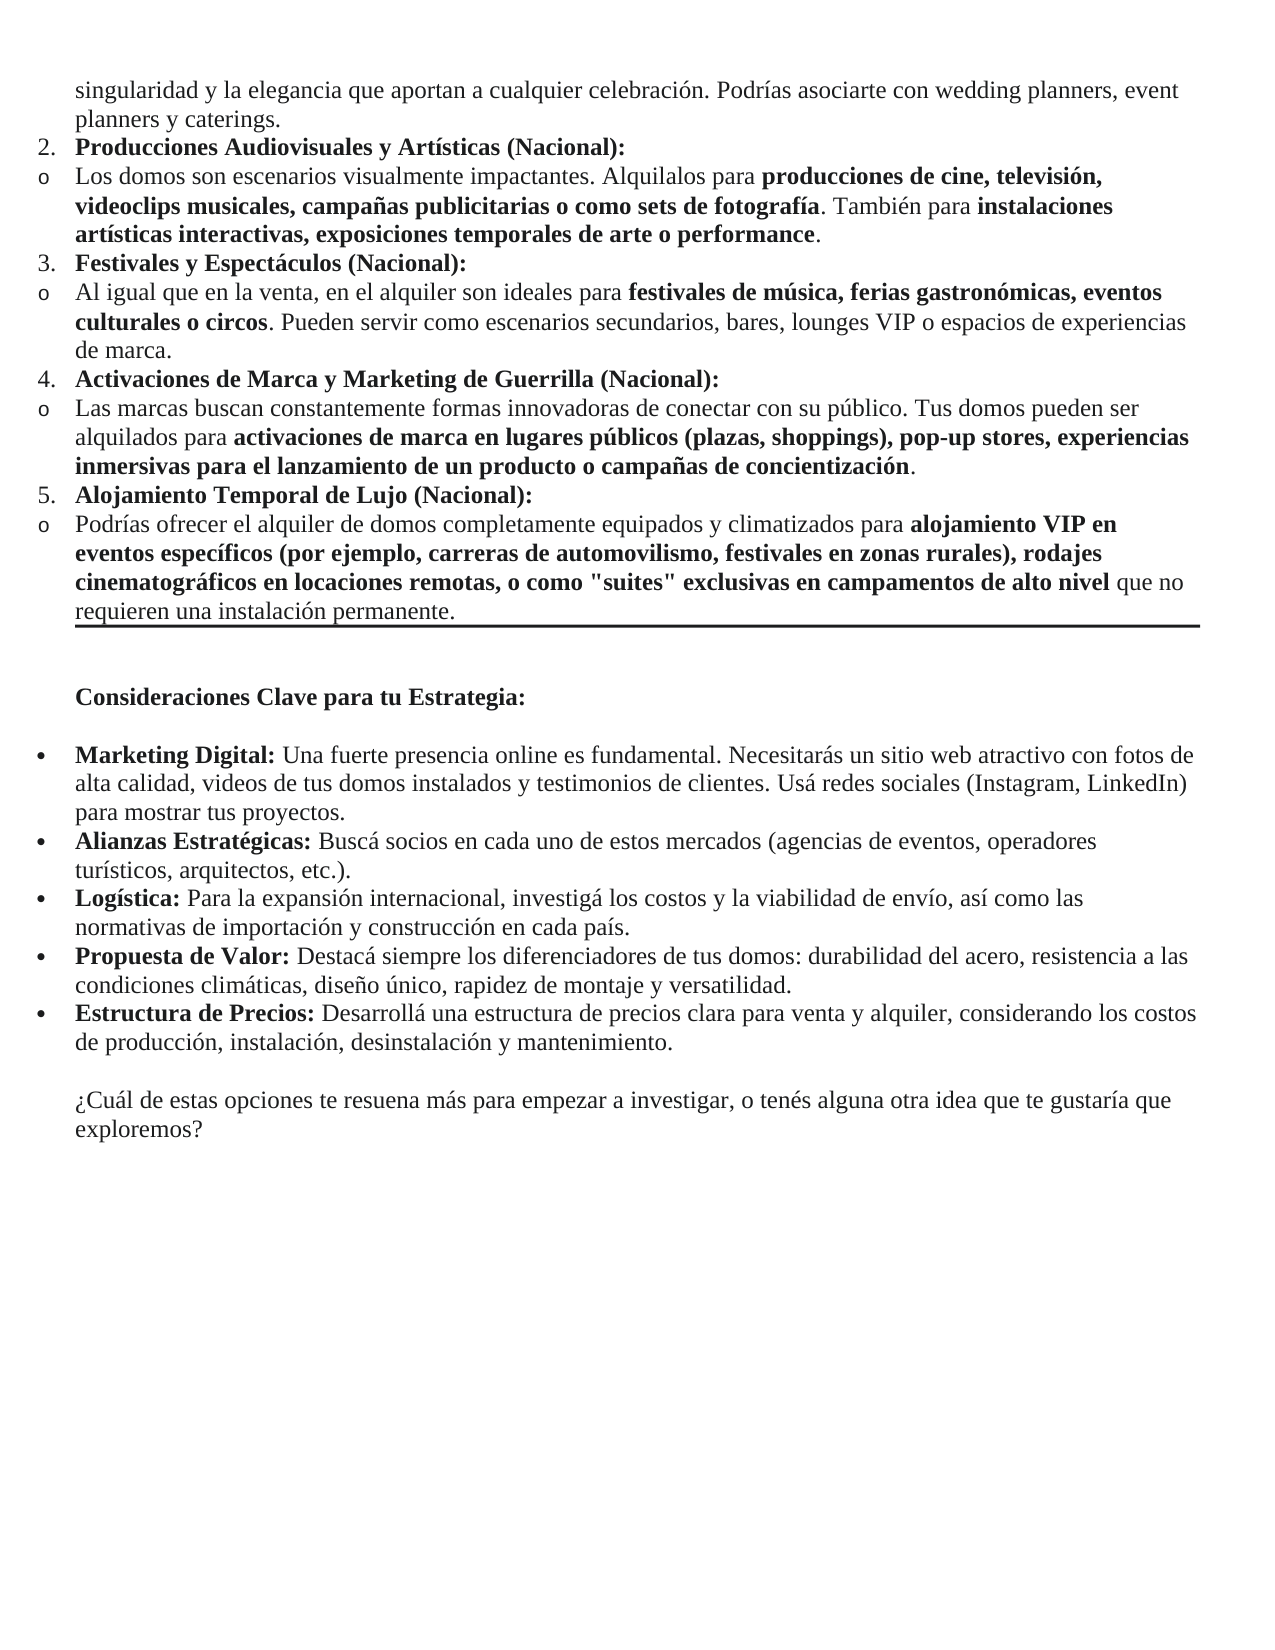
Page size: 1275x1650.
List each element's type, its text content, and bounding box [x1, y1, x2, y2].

list Podrías ofrecer el alquiler de domos completamente equipados y climatizados para alojamiento VIP en eventos específicos (por ejemplo, carreras de automovilismo, festivales en zonas rurales), rodajes cinematográficos en locaciones remotas, o como "suites" exclusivas en campamentos de alto nivel que no requieren una instalación permanente. [37, 509, 1200, 624]
list Marketing Digital: Una fuerte presencia online es fundamental. Necesitarás un sitio web atractivo con fotos de alta calidad, videos de tus domos instalados y testimonios de clientes. Usá redes sociales (Instagram, LinkedIn) para mostrar tus proyectos. [37, 740, 1200, 826]
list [37, 75, 1200, 132]
list Alianzas Estratégicas: Buscá socios en cada uno de estos mercados (agencias de eventos, operadores turísticos, arquitectos, etc.). [37, 826, 1200, 883]
text Consideraciones Clave para tu Estrategia: [75, 682, 1200, 711]
list Al igual que en la venta, en el alquiler son ideales para festivales de música, ferias gastronómicas, eventos culturales o circos. Pueden servir como escenarios secundarios, bares, lounges VIP o espacios de experiencias de marca. [37, 277, 1200, 364]
list Logística: Para la expansión internacional, investigá los costos y la viabilidad de envío, así como las normativas de importación y construcción en cada país. [37, 883, 1200, 941]
list Las marcas buscan constantemente formas innovadoras de conectar con su público. Tus domos pueden ser alquilados para activaciones de marca en lugares públicos (plazas, shoppings), pop-up stores, experiencias inmersivas para el lanzamiento de un producto o campañas de concientización. [37, 393, 1200, 480]
list Producciones Audiovisuales y Artísticas (Nacional): [37, 132, 1200, 161]
list Estructura de Precios: Desarrollá una estructura de precios clara para venta y alquiler, considerando los costos de producción, instalación, desinstalación y mantenimiento. [37, 998, 1200, 1056]
list Festivales y Espectáculos (Nacional): [37, 248, 1200, 277]
list Los domos son escenarios visualmente impactantes. Alquilalos para producciones de cine, televisión, videoclips musicales, campañas publicitarias o como sets de fotografía. También para instalaciones artísticas interactivas, exposiciones temporales de arte o performance. [37, 161, 1200, 248]
list Activaciones de Marca y Marketing de Guerrilla (Nacional): [37, 364, 1200, 393]
list Propuesta de Valor: Destacá siempre los diferenciadores de tus domos: durabilidad del acero, resistencia a las condiciones climáticas, diseño único, rapidez de montaje y versatilidad. [37, 941, 1200, 998]
list Alojamiento Temporal de Lujo (Nacional): [37, 480, 1200, 509]
text ¿Cuál de estas opciones te resuena más para empezar a investigar, o tenés alguna otra idea que te gustaría que exploremos? [75, 1085, 1200, 1143]
